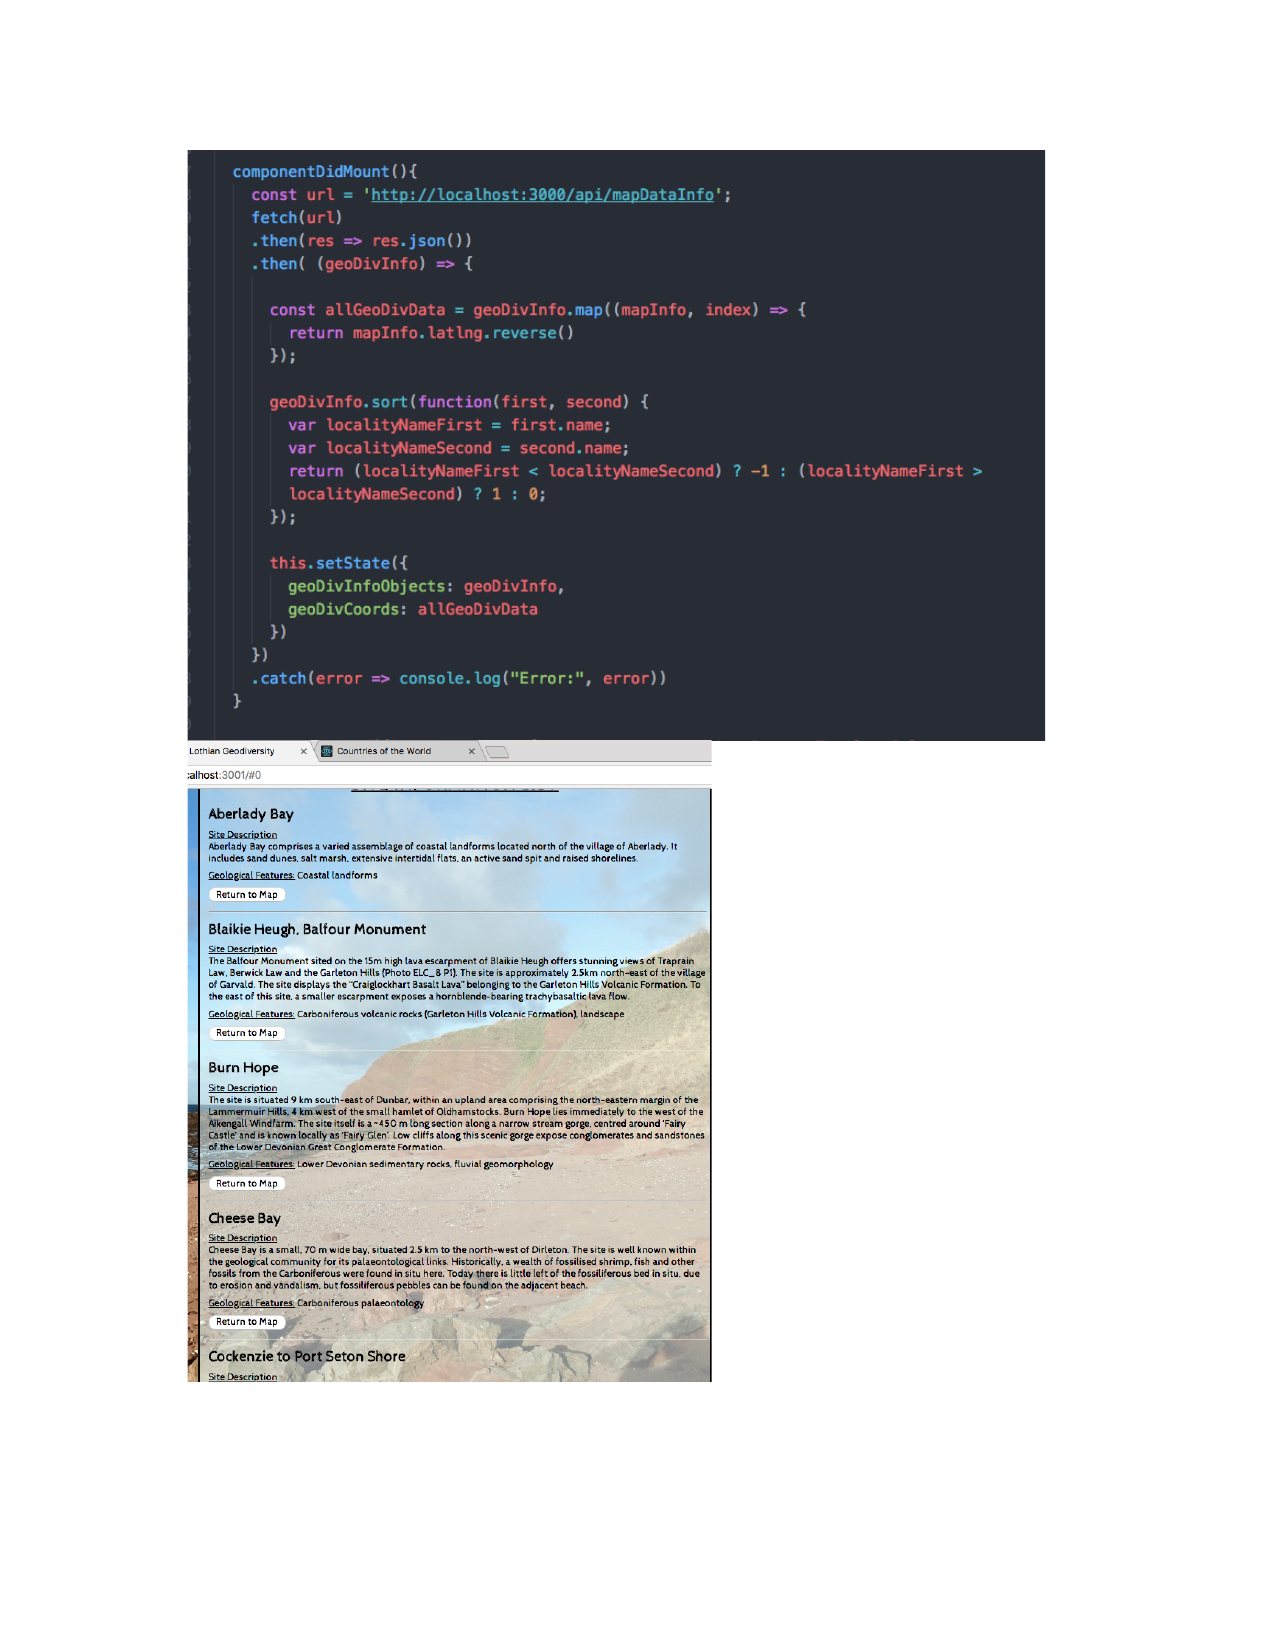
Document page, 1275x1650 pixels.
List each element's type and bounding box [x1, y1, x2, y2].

picture [187, 150, 1046, 1382]
